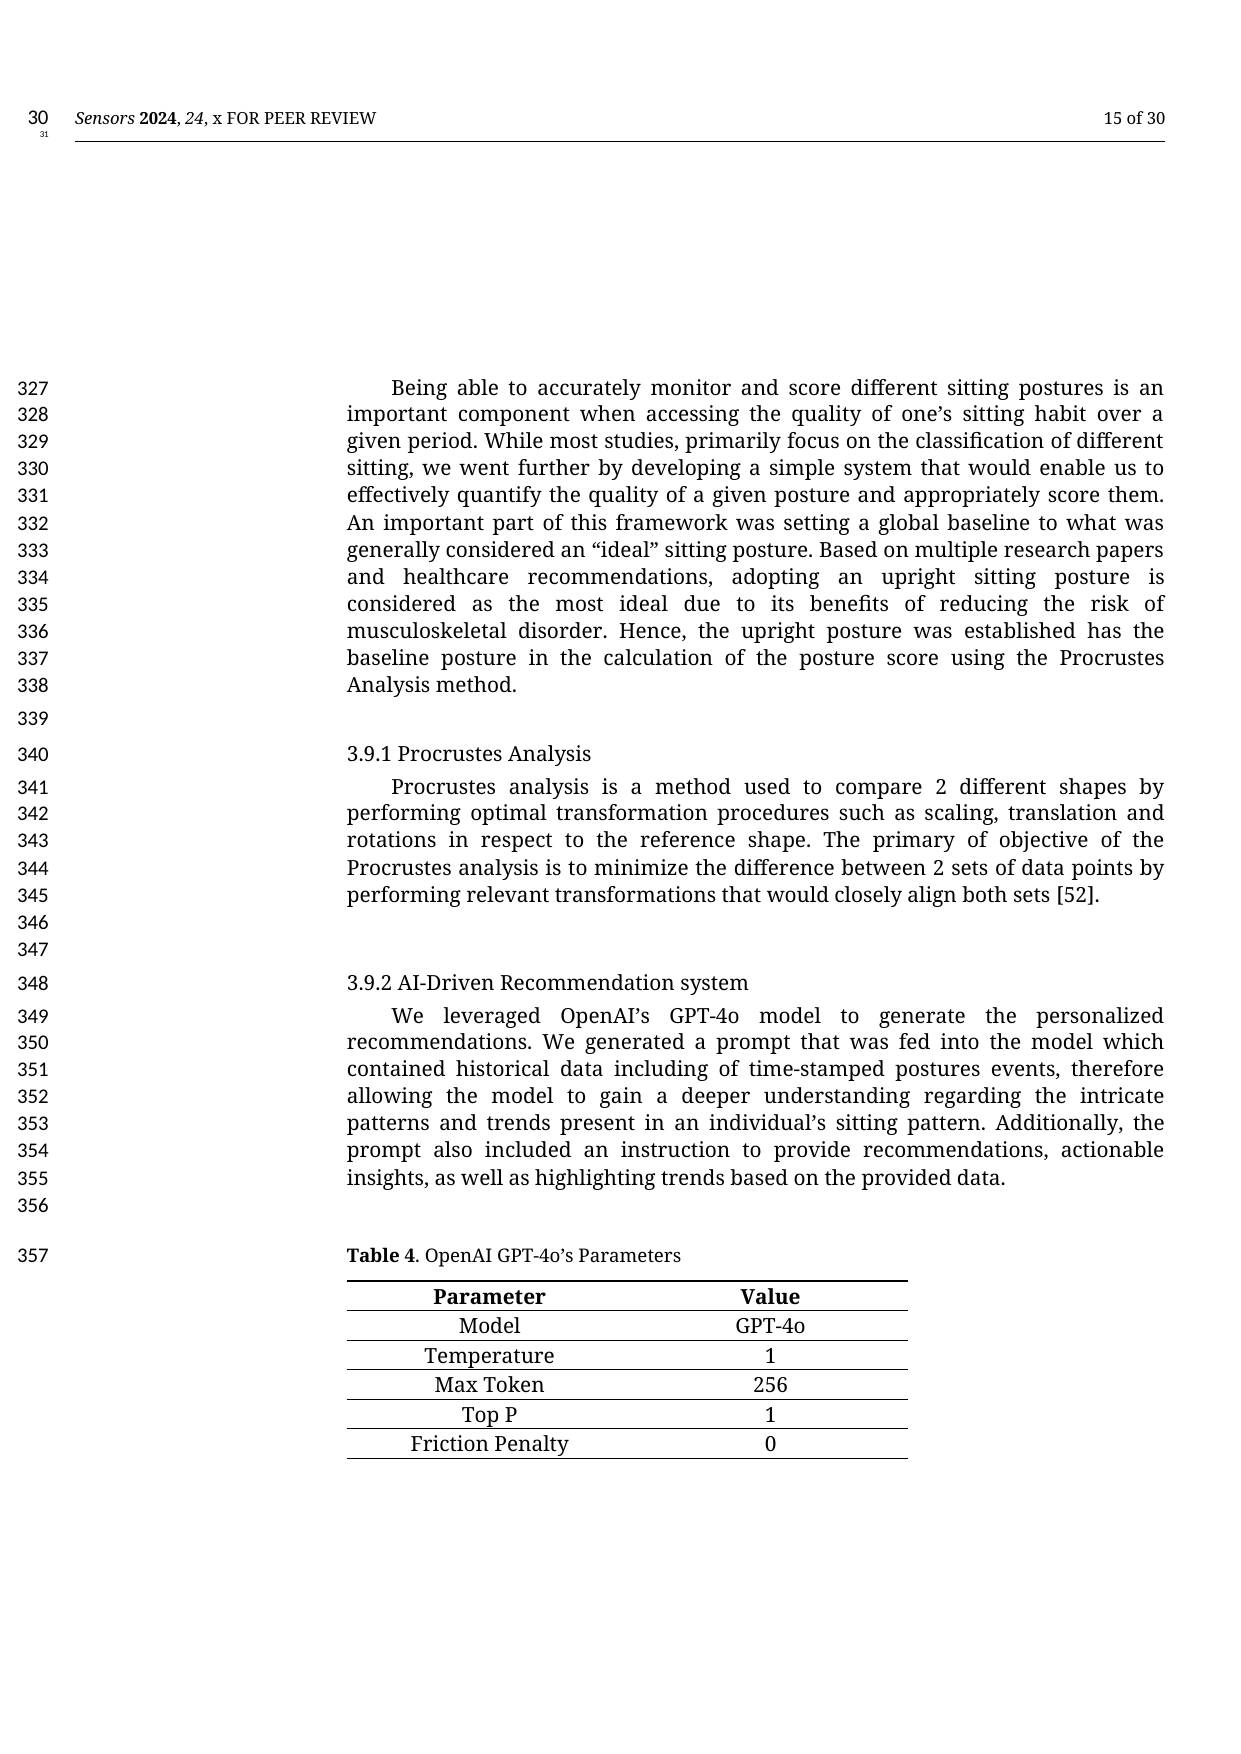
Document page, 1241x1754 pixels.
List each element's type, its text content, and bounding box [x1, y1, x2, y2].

text We leveraged OpenAI’s GPT-4o model to generate the personalized recommendations. We generated a prompt that was fed into the model which contained historical data including of time-stamped postures events, therefore allowing the model to gain a deeper understanding regarding the intricate patterns and trends present in an individual’s sitting pattern. Additionally, the prompt also included an instruction to provide recommendations, actionable insights, as well as highlighting trends based on the provided data. [347, 1002, 1165, 1191]
table_cell Max Token [347, 1370, 632, 1399]
table_cell 1 [632, 1400, 908, 1428]
table_cell GPT-4o [632, 1311, 908, 1340]
text Being able to accurately monitor and score different sitting postures is an important component when accessing the quality of one’s sitting habit over a given period. While most studies, primarily focus on the classification of different sitting, we went further by developing a simple system that would enable us to effectively quantify the quality of a given posture and appropriately score them. An important part of this framework was setting a global baseline to what was generally considered an “ideal” sitting posture. Based on multiple research papers and healthcare recommendations, adopting an upright sitting posture is considered as the most ideal due to its benefits of reducing the risk of musculoskeletal disorder. Hence, the upright posture was established has the baseline posture in the calculation of the posture score using the Procrustes Analysis method. [347, 374, 1165, 699]
table_cell Friction Penalty [347, 1429, 632, 1458]
subtitle 3.9.1 Procrustes Analysis [347, 739, 1165, 767]
table_header Parameter [347, 1282, 632, 1310]
text Table 4. OpenAI GPT-4o’s Parameters [347, 1243, 1165, 1267]
table_cell Top P [347, 1400, 632, 1428]
text Procrustes analysis is a method used to compare 2 different shapes by performing optimal transformation procedures such as scaling, translation and rotations in respect to the reference shape. The primary of objective of the Procrustes analysis is to minimize the difference between 2 sets of data points by performing relevant transformations that would closely align both sets [52]. [347, 773, 1165, 908]
table_cell 256 [632, 1370, 908, 1399]
subtitle 3.9.2 AI-Driven Recommendation system [347, 968, 1165, 995]
table_cell 1 [632, 1341, 908, 1369]
table_cell 0 [632, 1429, 908, 1458]
table_cell Model [347, 1311, 632, 1340]
table_header Value [632, 1282, 908, 1310]
table_cell Temperature [347, 1341, 632, 1369]
